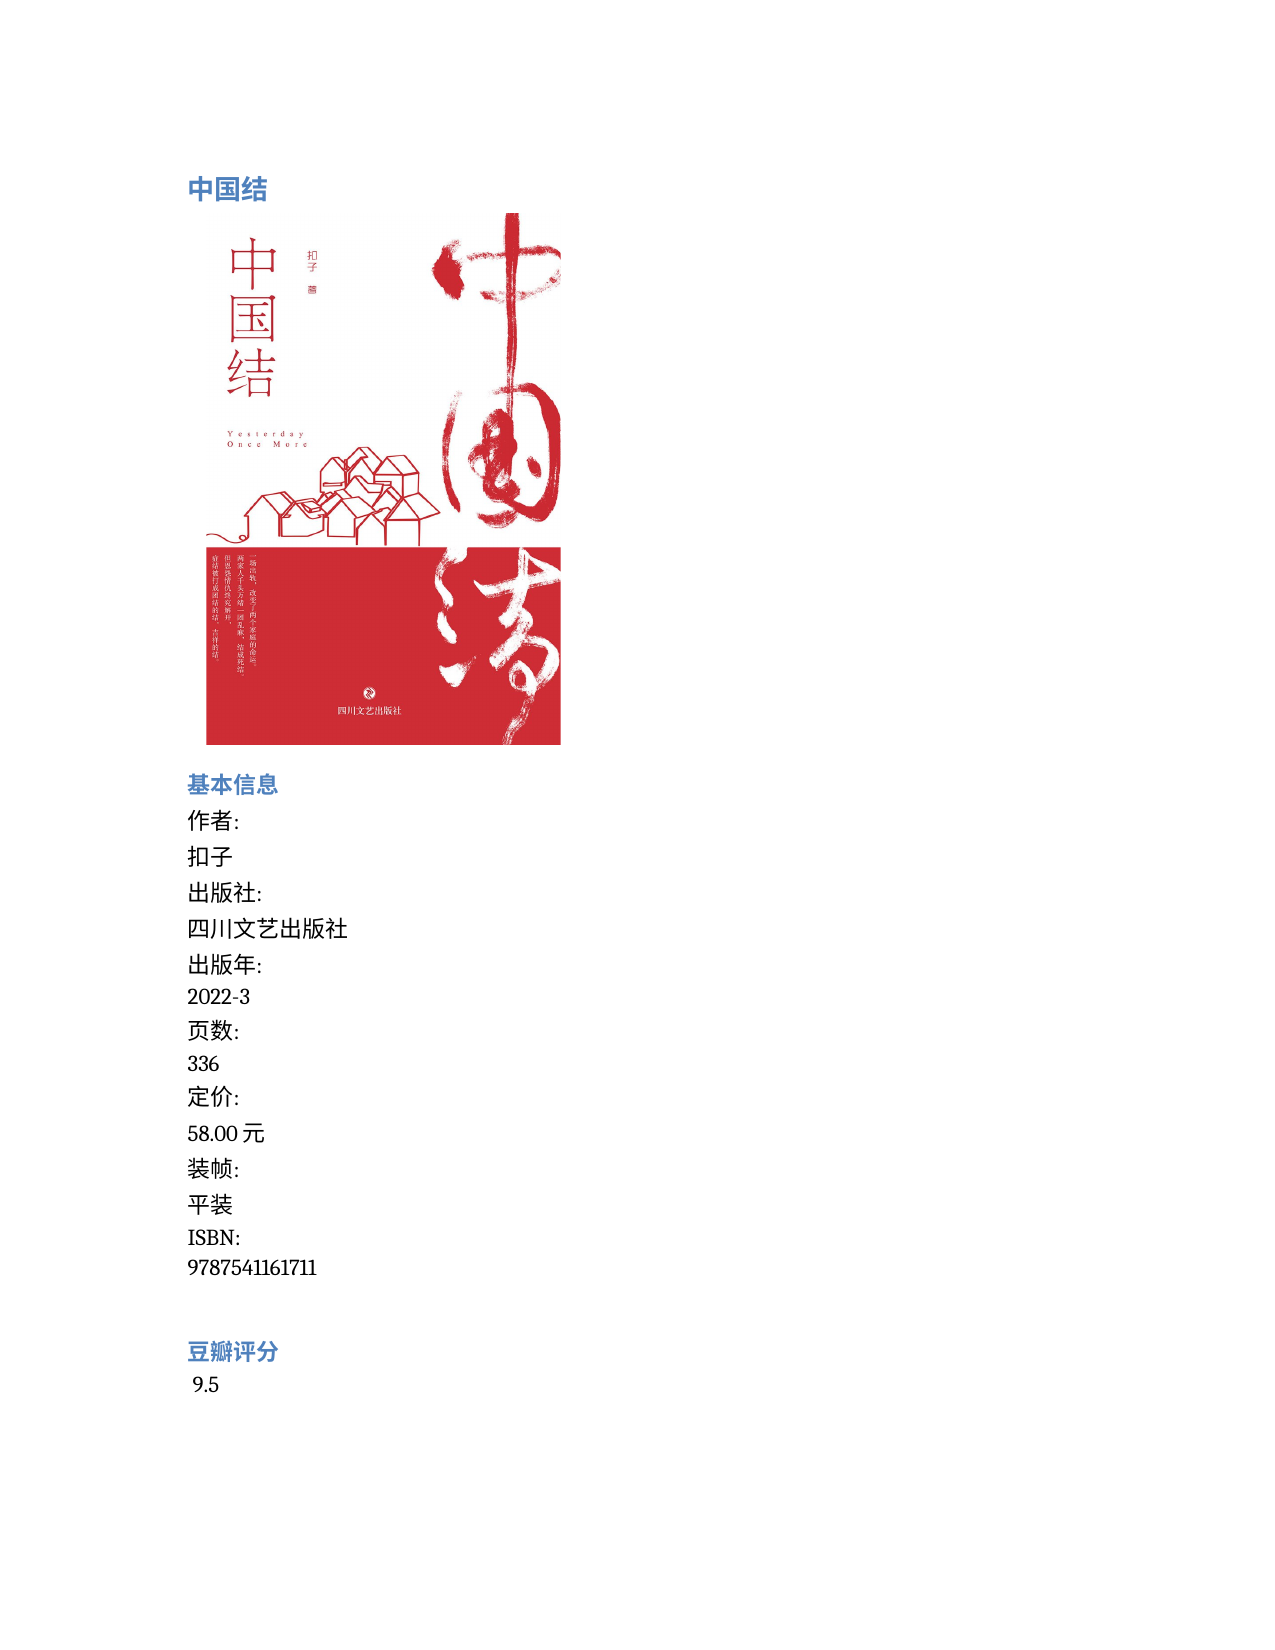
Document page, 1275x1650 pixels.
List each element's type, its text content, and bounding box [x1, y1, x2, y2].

subtitle 中国结 [187, 171, 1087, 208]
text 9.5 [187, 1372, 1087, 1398]
subtitle 基本信息 [187, 769, 1087, 801]
text 作者: 扣子 出版社: 四川文艺出版社 出版年: 2022-3 页数: 336 定价: 58.00元 装帧: 平装 ISBN: 9787541161711 [187, 805, 1087, 1311]
picture [206, 213, 561, 745]
subtitle 豆瓣评分 [187, 1336, 1087, 1367]
